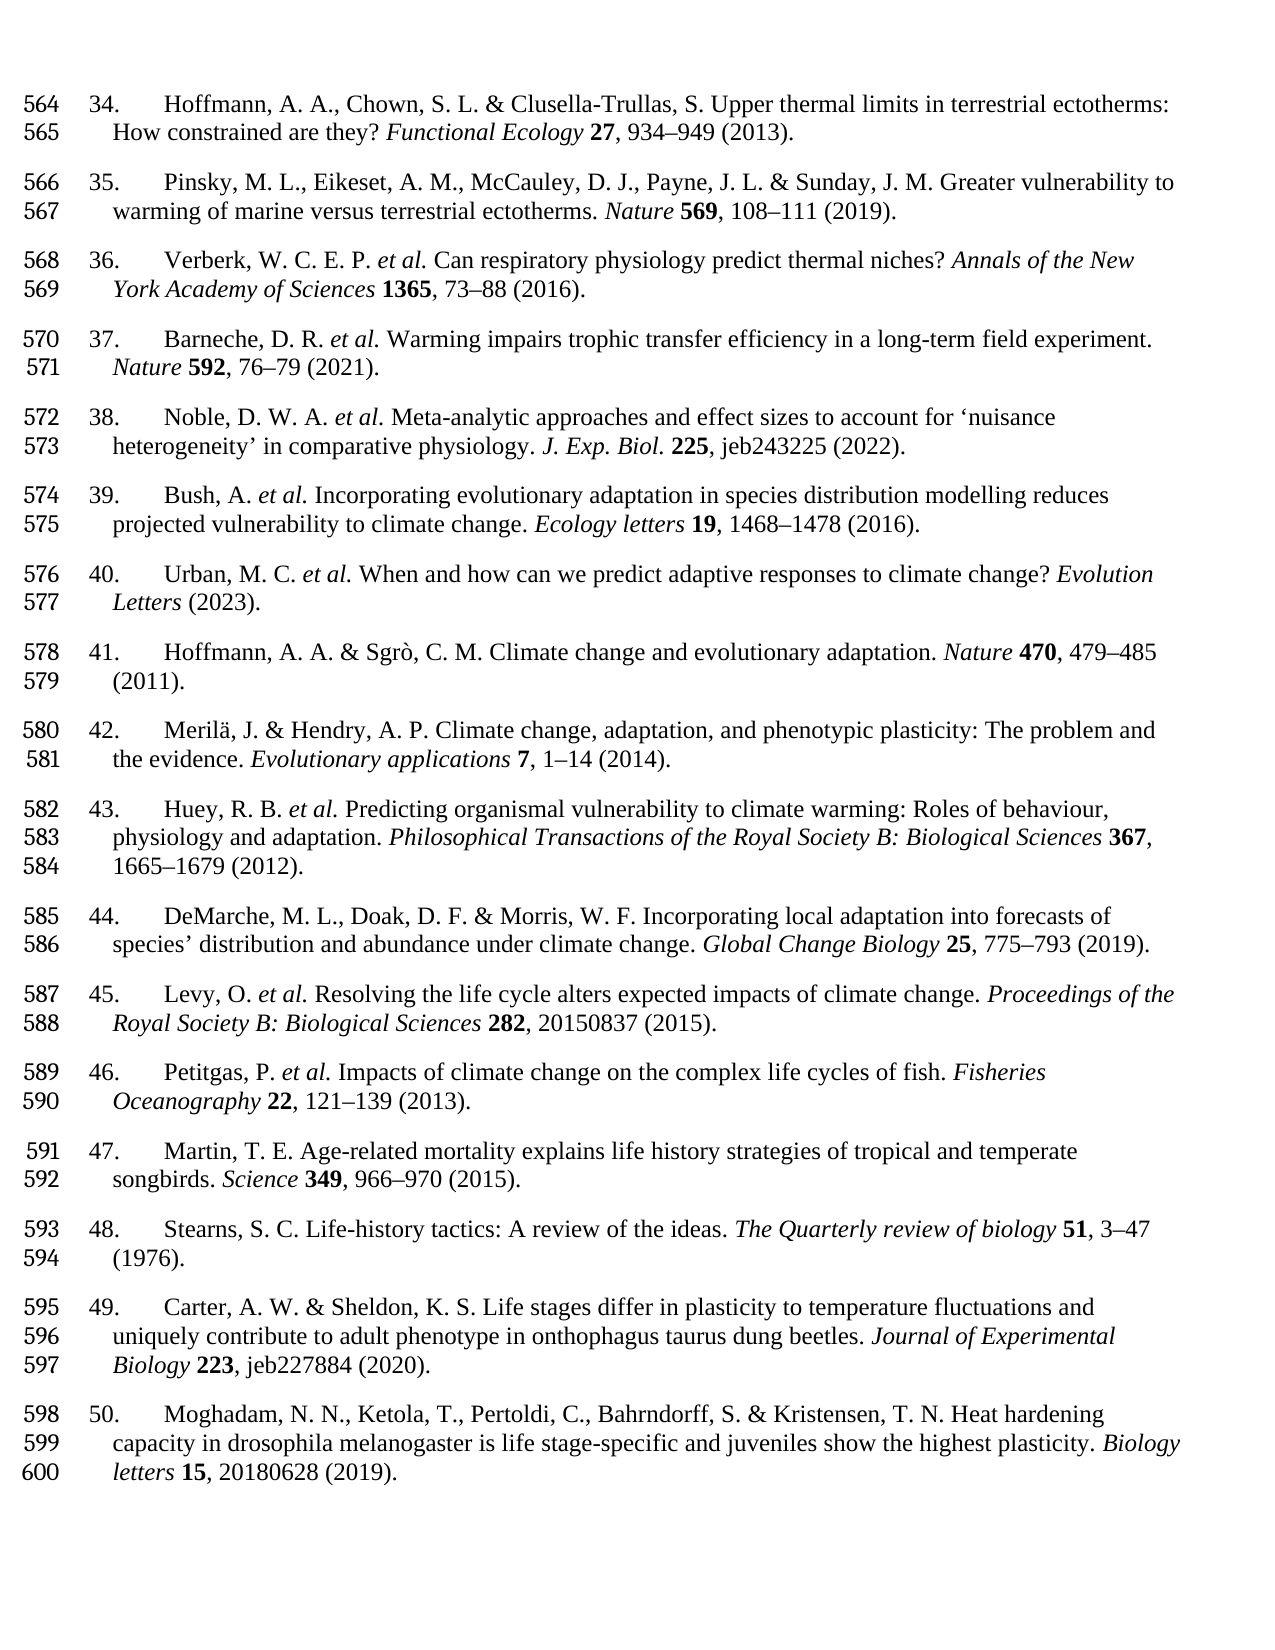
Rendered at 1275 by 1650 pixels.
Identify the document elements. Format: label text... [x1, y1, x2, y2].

text 47. Martin, T. E. Age-related mortality explains life history strategies of tropical and temperate songbirds. Science 349, 966–970 (2015). [89, 1136, 1186, 1193]
text 44. DeMarche, M. L., Doak, D. F. & Morris, W. F. Incorporating local adaptation into forecasts of species’ distribution and abundance under climate change. Global Change Biology 25, 775–793 (2019). [89, 901, 1186, 958]
text 46. Petitgas, P. et al. Impacts of climate change on the complex life cycles of fish. Fisheries Oceanography 22, 121–139 (2013). [89, 1057, 1186, 1115]
text 37. Barneche, D. R. et al. Warming impairs trophic transfer efficiency in a long-term field experiment. Nature 592, 76–79 (2021). [89, 324, 1186, 381]
text 50. Moghadam, N. N., Ketola, T., Pertoldi, C., Bahrndorff, S. & Kristensen, T. N. Heat hardening capacity in drosophila melanogaster is life stage-specific and juveniles show the highest plasticity. Biology letters 15, 20180628 (2019). [89, 1399, 1186, 1486]
text 40. Urban, M. C. et al. When and how can we predict adaptive responses to climate change? Evolution Letters (2023). [89, 559, 1186, 616]
text 36. Verberk, W. C. E. P. et al. Can respiratory physiology predict thermal niches? Annals of the New York Academy of Sciences 1365, 73–88 (2016). [89, 245, 1186, 303]
text 35. Pinsky, M. L., Eikeset, A. M., McCauley, D. J., Payne, J. L. & Sunday, J. M. Greater vulnerability to warming of marine versus terrestrial ectotherms. Nature 569, 108–111 (2019). [89, 167, 1186, 224]
text 45. Levy, O. et al. Resolving the life cycle alters expected impacts of climate change. Proceedings of the Royal Society B: Biological Sciences 282, 20150837 (2015). [89, 979, 1186, 1037]
text 38. Noble, D. W. A. et al. Meta-analytic approaches and effect sizes to account for ‘nuisance heterogeneity’ in comparative physiology. J. Exp. Biol. 225, jeb243225 (2022). [89, 402, 1186, 459]
text 49. Carter, A. W. & Sheldon, K. S. Life stages differ in plasticity to temperature fluctuations and uniquely contribute to adult phenotype in onthophagus taurus dung beetles. Journal of Experimental Biology 223, jeb227884 (2020). [89, 1292, 1186, 1379]
text 42. Merilä, J. & Hendry, A. P. Climate change, adaptation, and phenotypic plasticity: The problem and the evidence. Evolutionary applications 7, 1–14 (2014). [89, 715, 1186, 773]
text 39. Bush, A. et al. Incorporating evolutionary adaptation in species distribution modelling reduces projected vulnerability to climate change. Ecology letters 19, 1468–1478 (2016). [89, 480, 1186, 538]
text 48. Stearns, S. C. Life-history tactics: A review of the ideas. The Quarterly review of biology 51, 3–47 (1976). [89, 1214, 1186, 1272]
text 43. Huey, R. B. et al. Predicting organismal vulnerability to climate warming: Roles of behaviour, physiology and adaptation. Philosophical Transactions of the Royal Society B: Biological Sciences 367, 1665–1679 (2012). [89, 794, 1186, 880]
text 41. Hoffmann, A. A. & Sgrò, C. M. Climate change and evolutionary adaptation. Nature 470, 479–485 (2011). [89, 637, 1186, 694]
text 34. Hoffmann, A. A., Chown, S. L. & Clusella-Trullas, S. Upper thermal limits in terrestrial ectotherms: How constrained are they? Functional Ecology 27, 934–949 (2013). [89, 89, 1186, 146]
